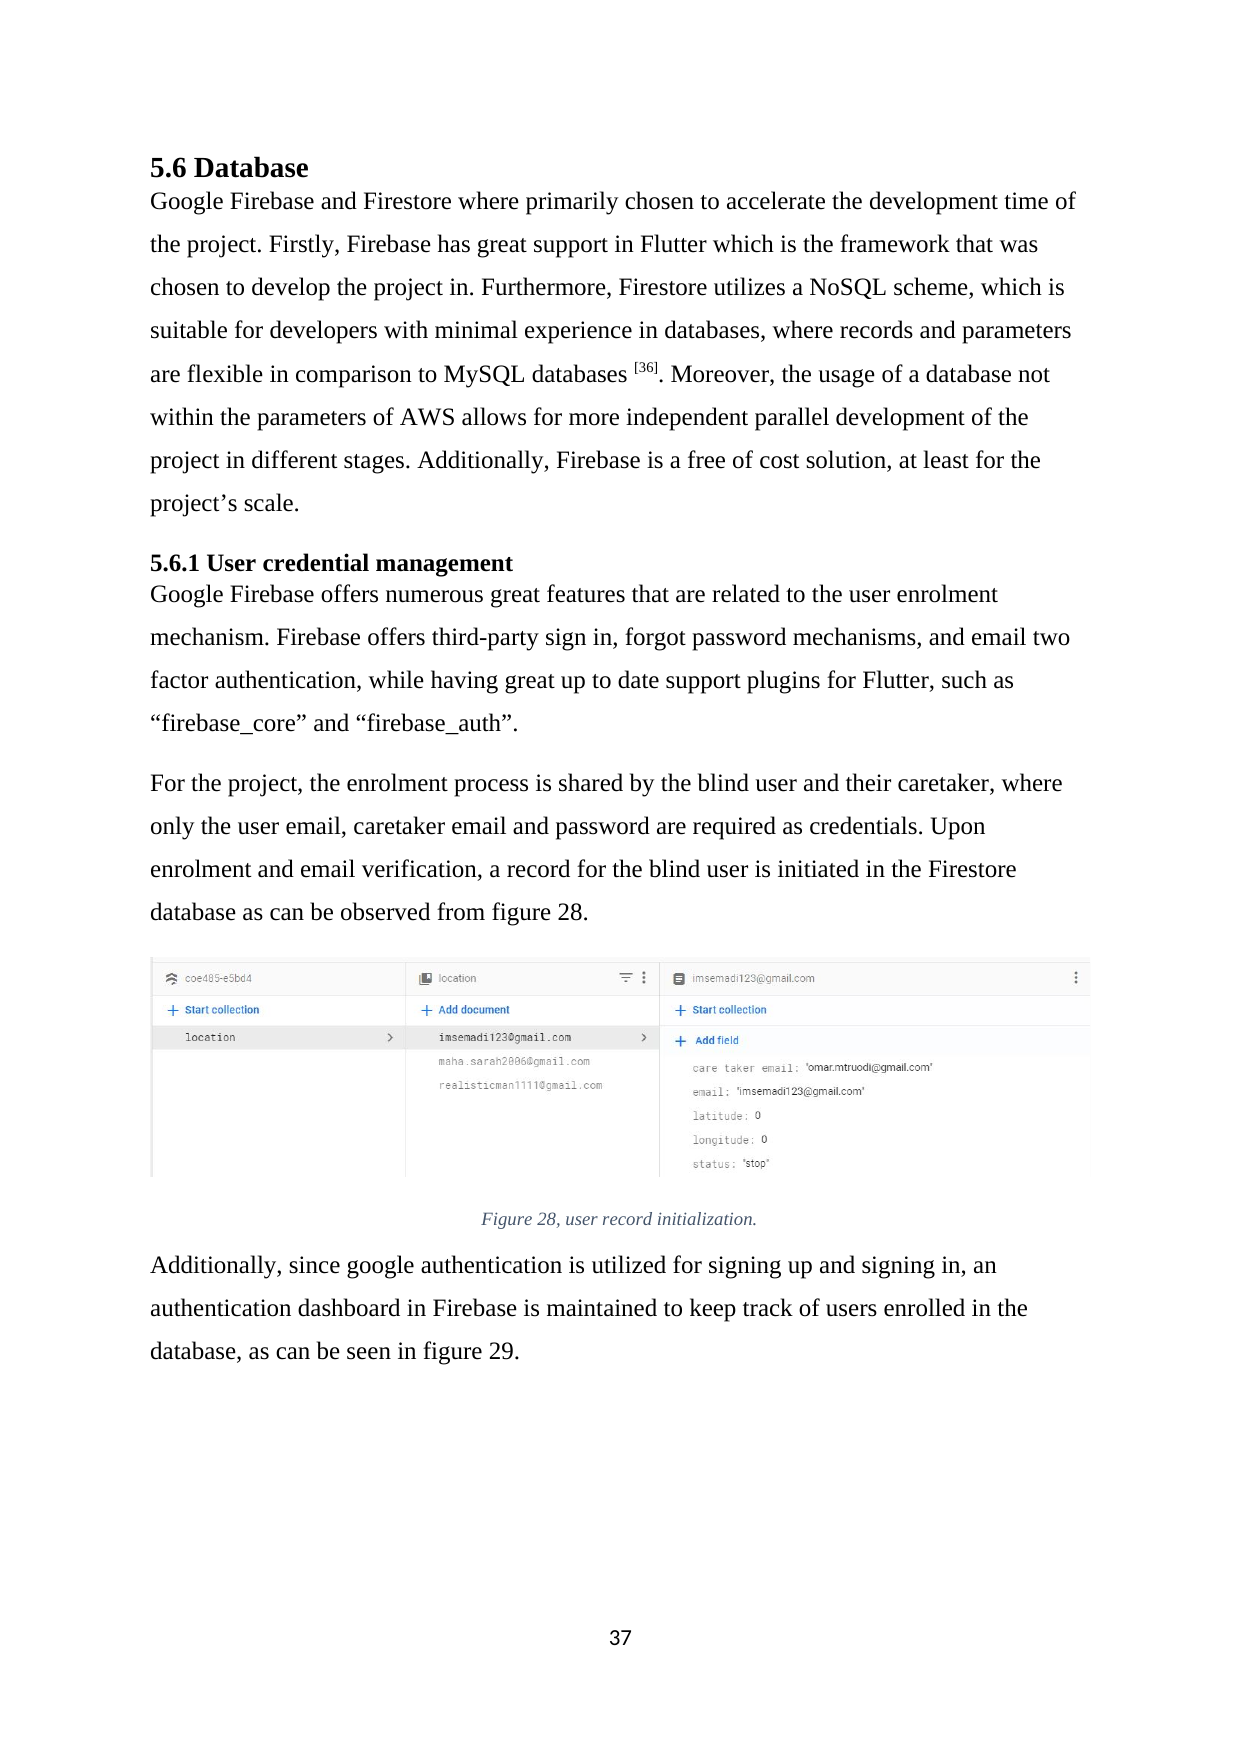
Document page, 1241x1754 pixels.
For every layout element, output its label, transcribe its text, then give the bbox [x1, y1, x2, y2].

text Figure 28, user record initialization. [150, 1207, 1090, 1229]
text Additionally, since google authentication is utilized for signing up and signing in, an authentication dashboard in Firebase is maintained to keep track of users enrolled in the database, as can be seen in figure 29. [150, 1250, 1090, 1365]
picture [150, 957, 1091, 1177]
text For the project, the enrolment process is shared by the blind user and their caretaker, where only the user email, caretaker email and password are required as credentials. Upon enrolment and email verification, a record for the blind user is initiated in the Firestore database as can be observed from figure 28. [150, 768, 1090, 926]
subtitle 5.6 Database [150, 150, 1090, 183]
subtitle 5.6.1 User credential management [150, 548, 1090, 577]
text Google Firebase offers numerous great features that are related to the user enrolment mechanism. Firebase offers third-party sign in, forgot password mechanisms, and email two factor authentication, while having great up to date support plugins for Flutter, such as “firebase_core” and “firebase_auth”. [150, 579, 1090, 737]
text Google Firebase and Firestore where primarily chosen to accelerate the development time of the project. Firstly, Firebase has great support in Flutter which is the framework that was chosen to develop the project in. Furthermore, Firestore utilizes a NoSQL scheme, which is suitable for developers with minimal experience in databases, where records and parameters are flexible in comparison to MySQL databases [36]. Moreover, the usage of a database not within the parameters of AWS allows for more independent parallel development of the project in different stages. Additionally, Firebase is a free of cost solution, at least for the project’s scale. [150, 186, 1090, 517]
